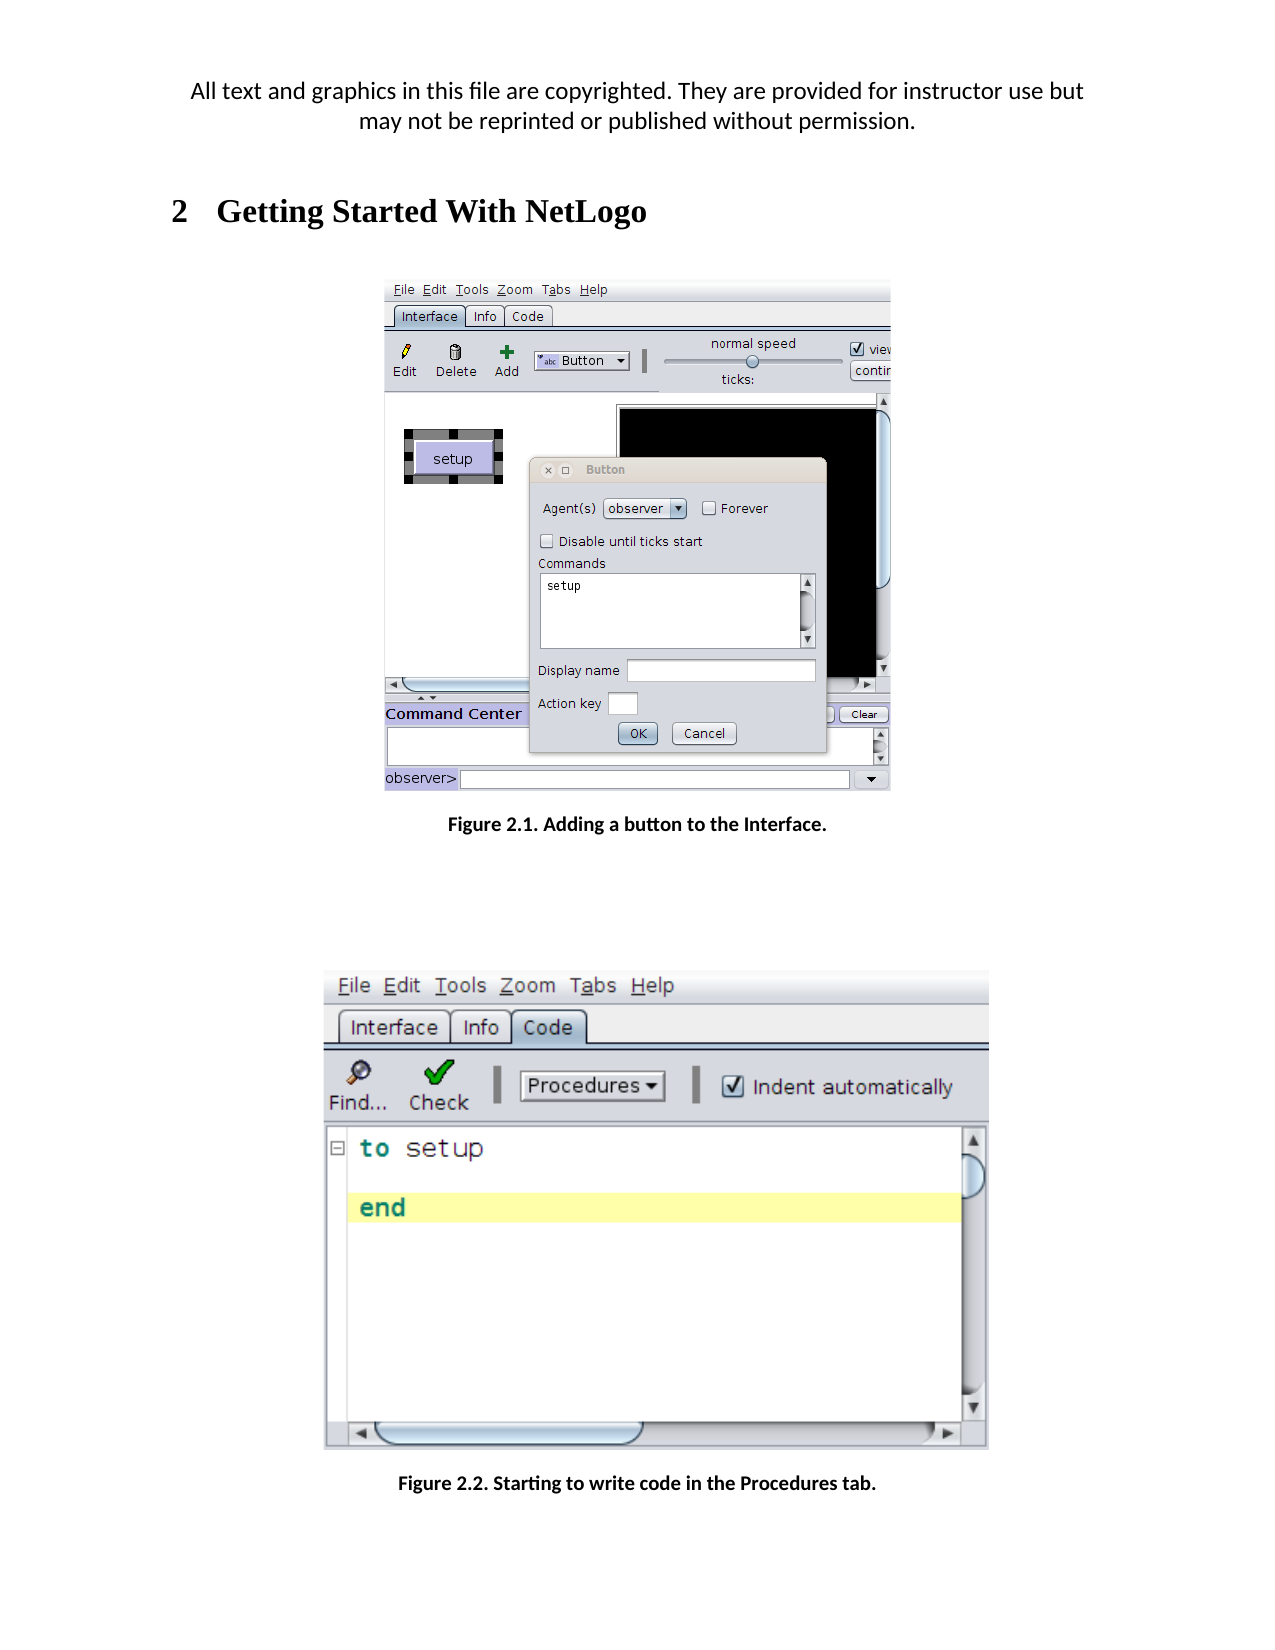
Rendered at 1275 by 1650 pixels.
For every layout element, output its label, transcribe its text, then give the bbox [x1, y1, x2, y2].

text Figure 2.1. Adding a button to the Interface. [171, 811, 1104, 837]
subtitle Getting Started With NetLogo [171, 192, 1104, 230]
text Figure 2.2. Starting to write code in the Procedures tab. [171, 1470, 1104, 1496]
picture [384, 279, 891, 791]
picture [323, 970, 989, 1450]
